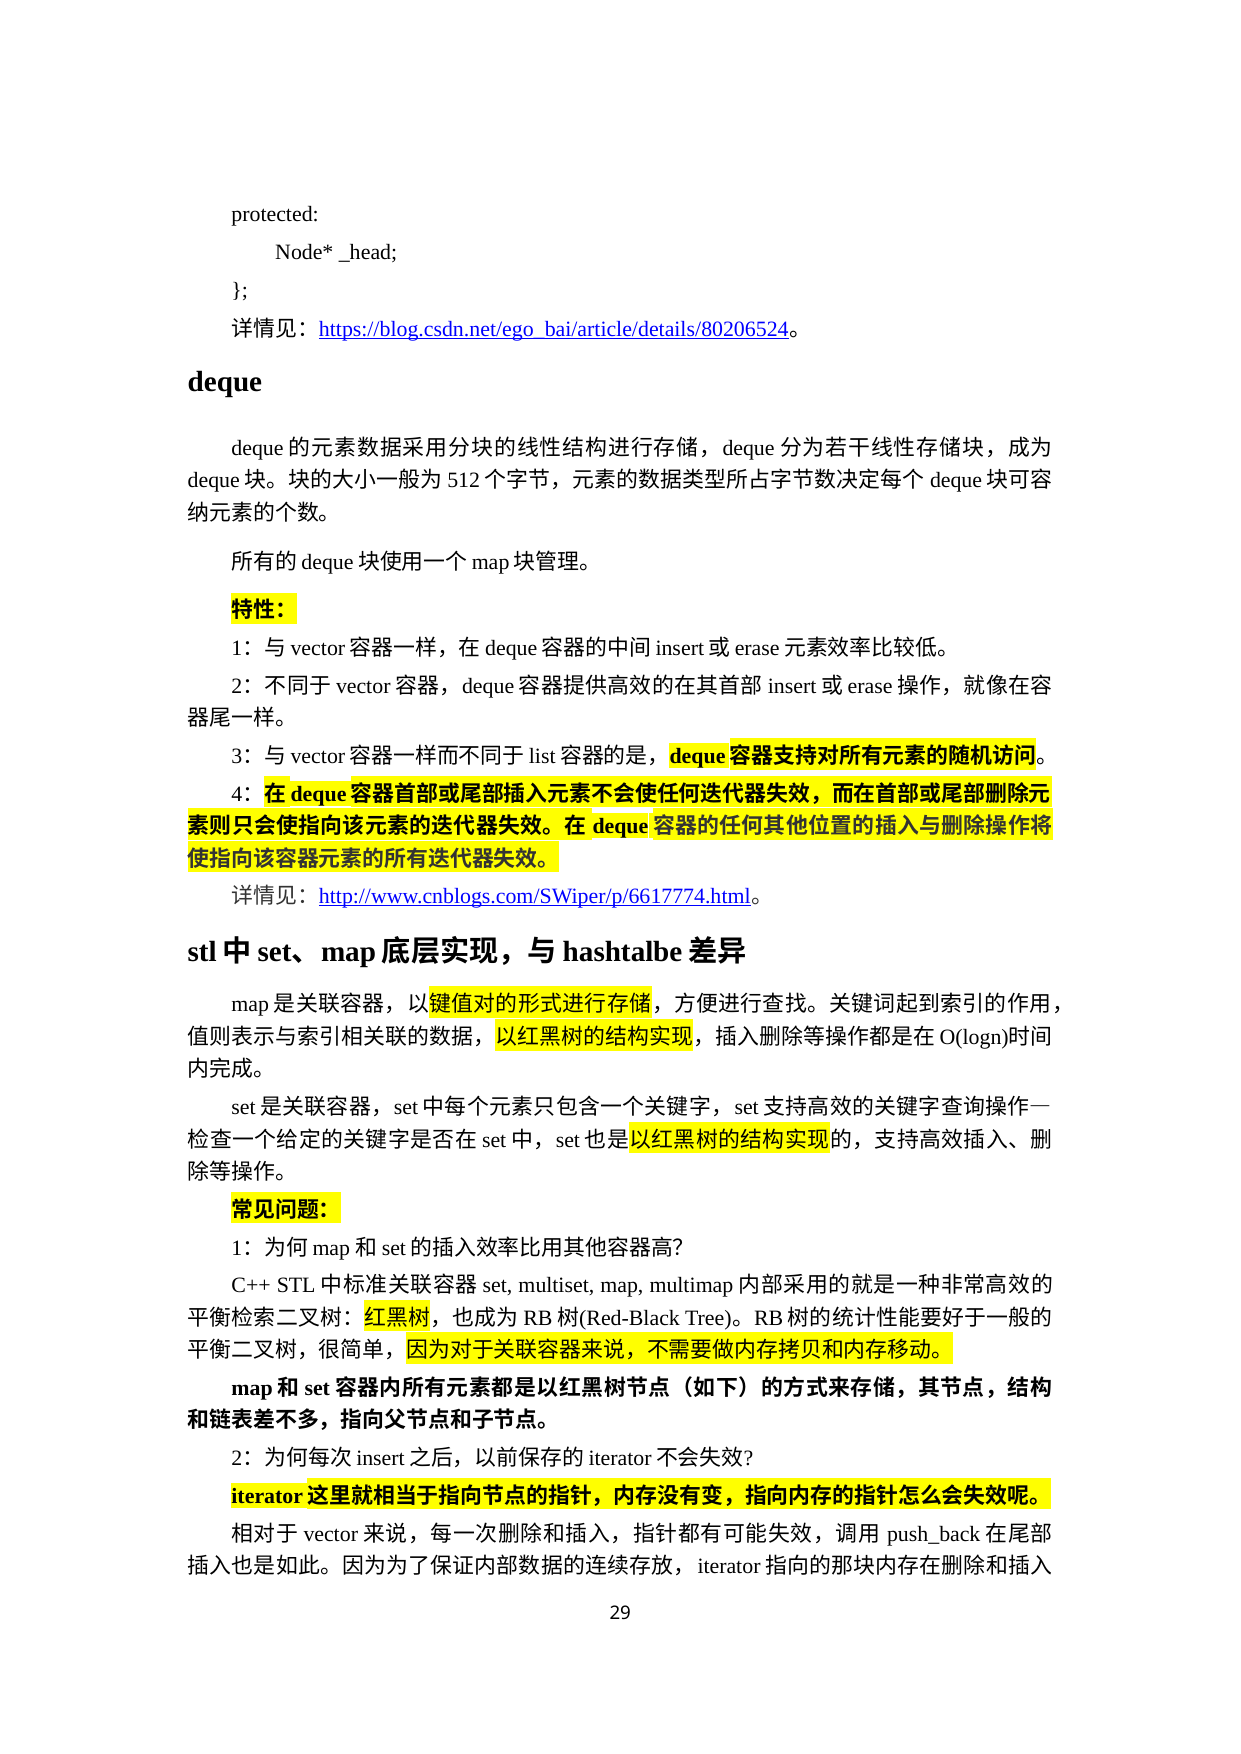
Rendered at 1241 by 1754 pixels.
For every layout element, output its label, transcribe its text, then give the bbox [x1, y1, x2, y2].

text }; [187, 273, 1053, 305]
subtitle deque [187, 348, 1053, 413]
text 详情见：https://blog.csdn.net/ego_bai/article/details/80206524。 [187, 311, 1053, 343]
text map和set容器内所有元素都是以红黑树节点（如下）的方式来存储，其节点，结构和链表差不多，指向父节点和子节点。 [187, 1369, 1053, 1434]
subtitle stl中set、map底层实现，与hashtalbe差异 [187, 916, 1053, 981]
text 1：为何map 和set的插入效率比用其他容器高？ [187, 1229, 1053, 1262]
text 4：在deque容器首部或尾部插入元素不会使任何迭代器失效，而在首部或尾部删除元素则只会使指向该元素的迭代器失效。在deque容器的任何其他位置的插入与删除操作将使指向该容器元素的所有迭代器失效。 [187, 775, 1053, 873]
text C++ STL中标准关联容器set, multiset, map, multimap内部采用的就是一种非常高效的平衡检索二叉树：红黑树，也成为RB树(Red-Black Tree)。RB树的统计性能要好于一般的平衡二叉树，很简单，因为对于关联容器来说，不需要做内存拷贝和内存移动。 [187, 1267, 1053, 1364]
text 1：与vector容器一样，在deque容器的中间insert或erase元素效率比较低。 [187, 630, 1053, 662]
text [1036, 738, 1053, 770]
text iterator这里就相当于指向节点的指针，内存没有变，指向内存的指针怎么会失效呢。 [187, 1477, 1053, 1510]
text 2：不同于vector容器，deque容器提供高效的在其首部insert或erase操作，就像在容器尾一样。 [187, 667, 1053, 732]
text set是关联容器，set中每个元素只包含一个关键字，set支持高效的关键字查询操作—检查一个给定的关键字是否在set中，set也是以红黑树的结构实现的，支持高效插入、删除等操作。 [187, 1089, 1053, 1186]
text map是关联容器，以键值对的形式进行存储，方便进行查找。关键词起到索引的作用，值则表示与索引相关联的数据，以红黑树的结构实现，插入删除等操作都是在O(logn)时间内完成。 [187, 986, 1053, 1083]
text 详情见：http://www.cnblogs.com/SWiper/p/6617774.html。 [187, 878, 1053, 911]
text 所有的deque块使用一个map块管理。 [187, 543, 1053, 576]
text Node* _head; [187, 235, 1053, 268]
text 3：与vector容器一样而不同于list容器的是，deque容器支持对所有元素的随机访问。 [187, 738, 730, 770]
text 2：为何每次insert之后，以前保存的iterator不会失效? [187, 1440, 1053, 1472]
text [187, 1515, 1053, 1580]
text deque的元素数据采用分块的线性结构进行存储，deque分为若干线性存储块，成为deque块。块的大小一般为512个字节，元素的数据类型所占字节数决定每个deque块可容纳元素的个数。 [187, 429, 1053, 527]
text protected: [187, 197, 1053, 230]
text 常见问题： [187, 1191, 1053, 1224]
text 特性： [187, 592, 1053, 624]
